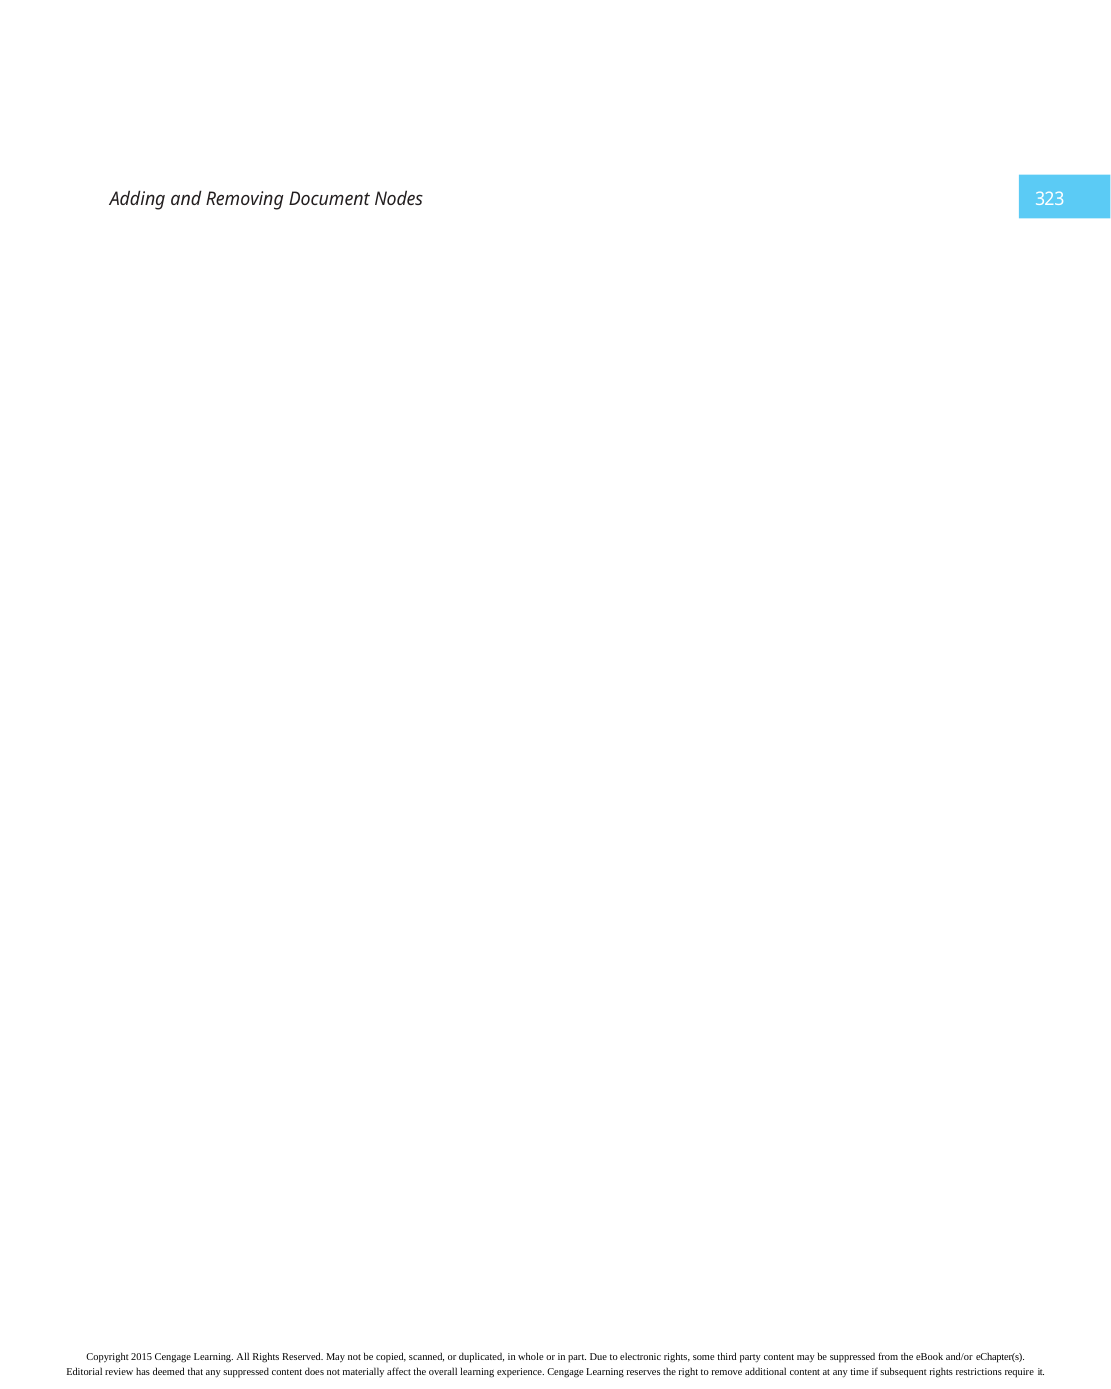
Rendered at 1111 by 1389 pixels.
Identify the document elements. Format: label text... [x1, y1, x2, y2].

text Adding and Removing Document Nodes [109, 185, 539, 211]
